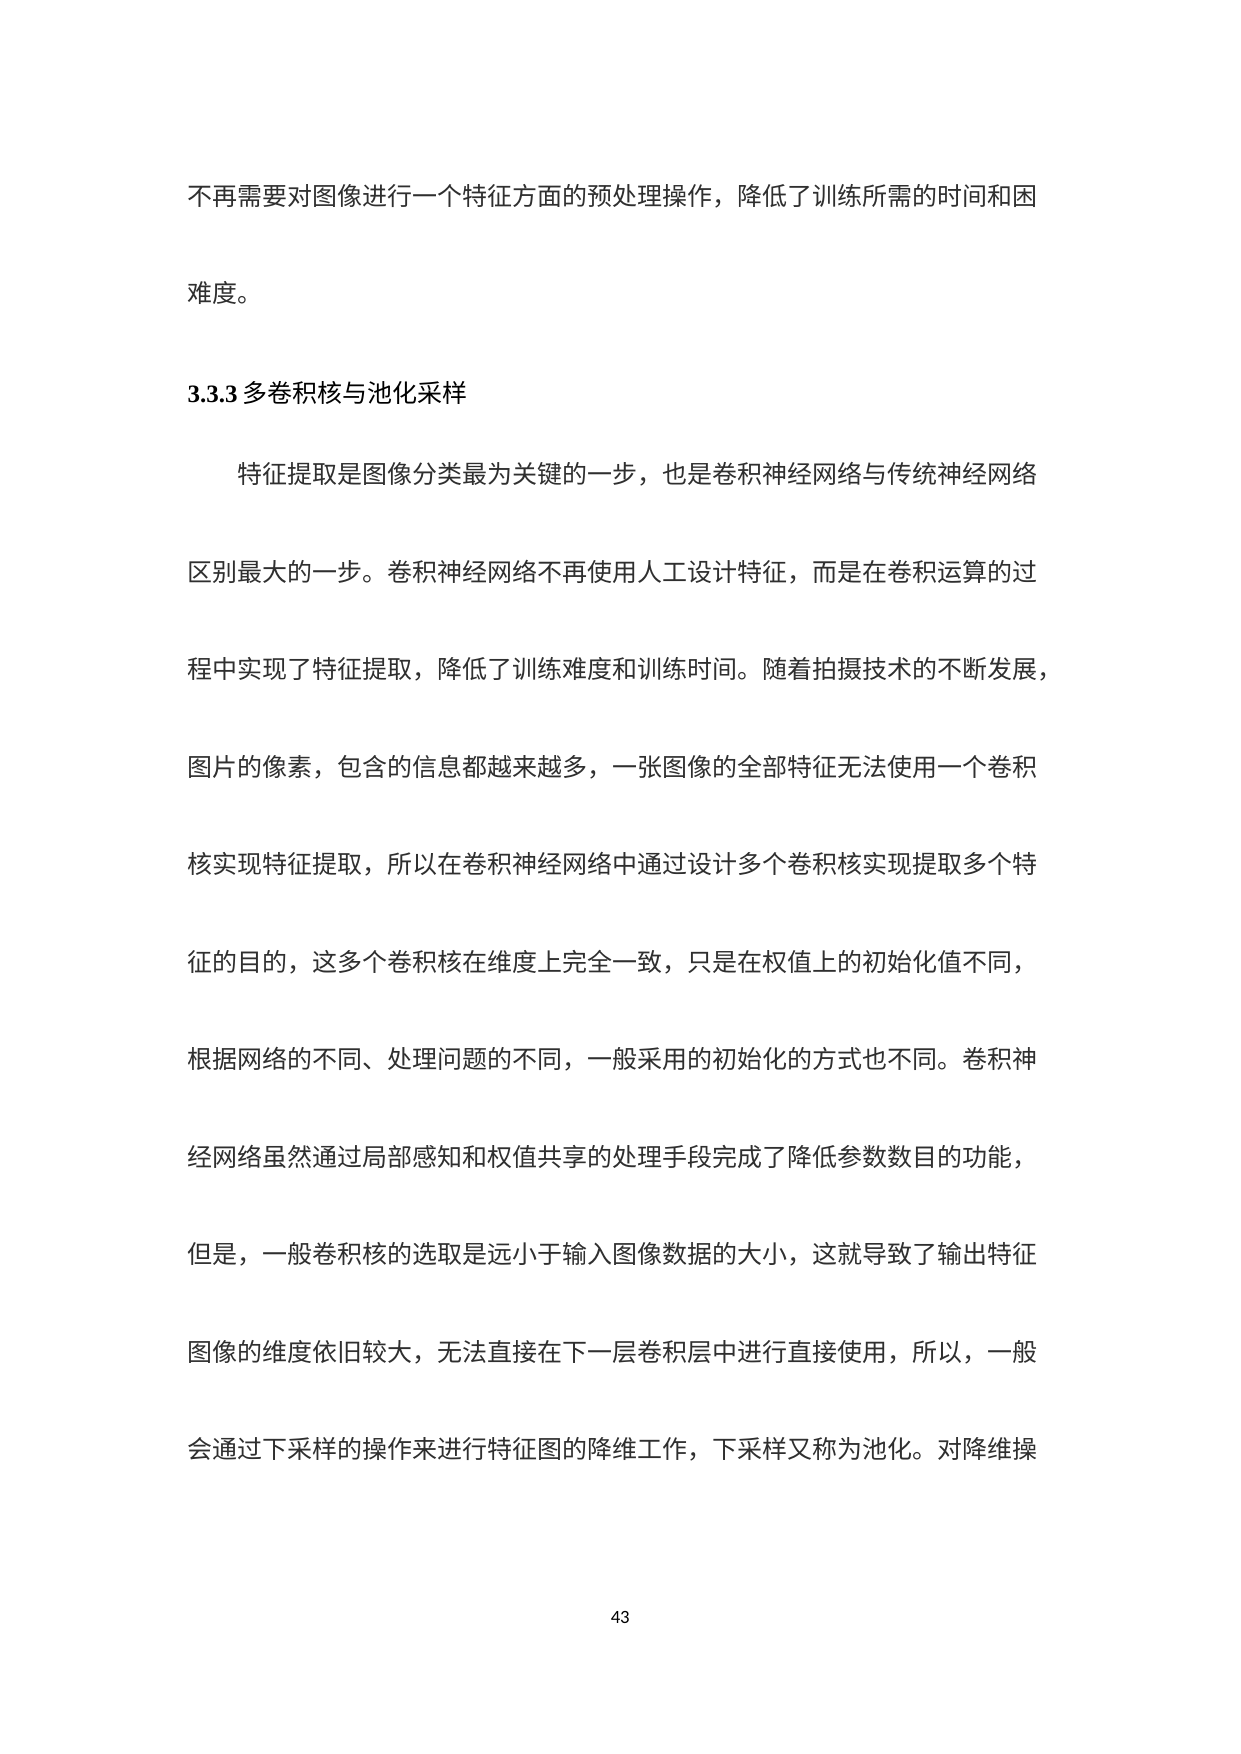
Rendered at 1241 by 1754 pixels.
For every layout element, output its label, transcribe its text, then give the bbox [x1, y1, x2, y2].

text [187, 162, 1053, 324]
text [187, 440, 1053, 1480]
subtitle 3.3.3多卷积核与池化采样 [187, 359, 1053, 424]
